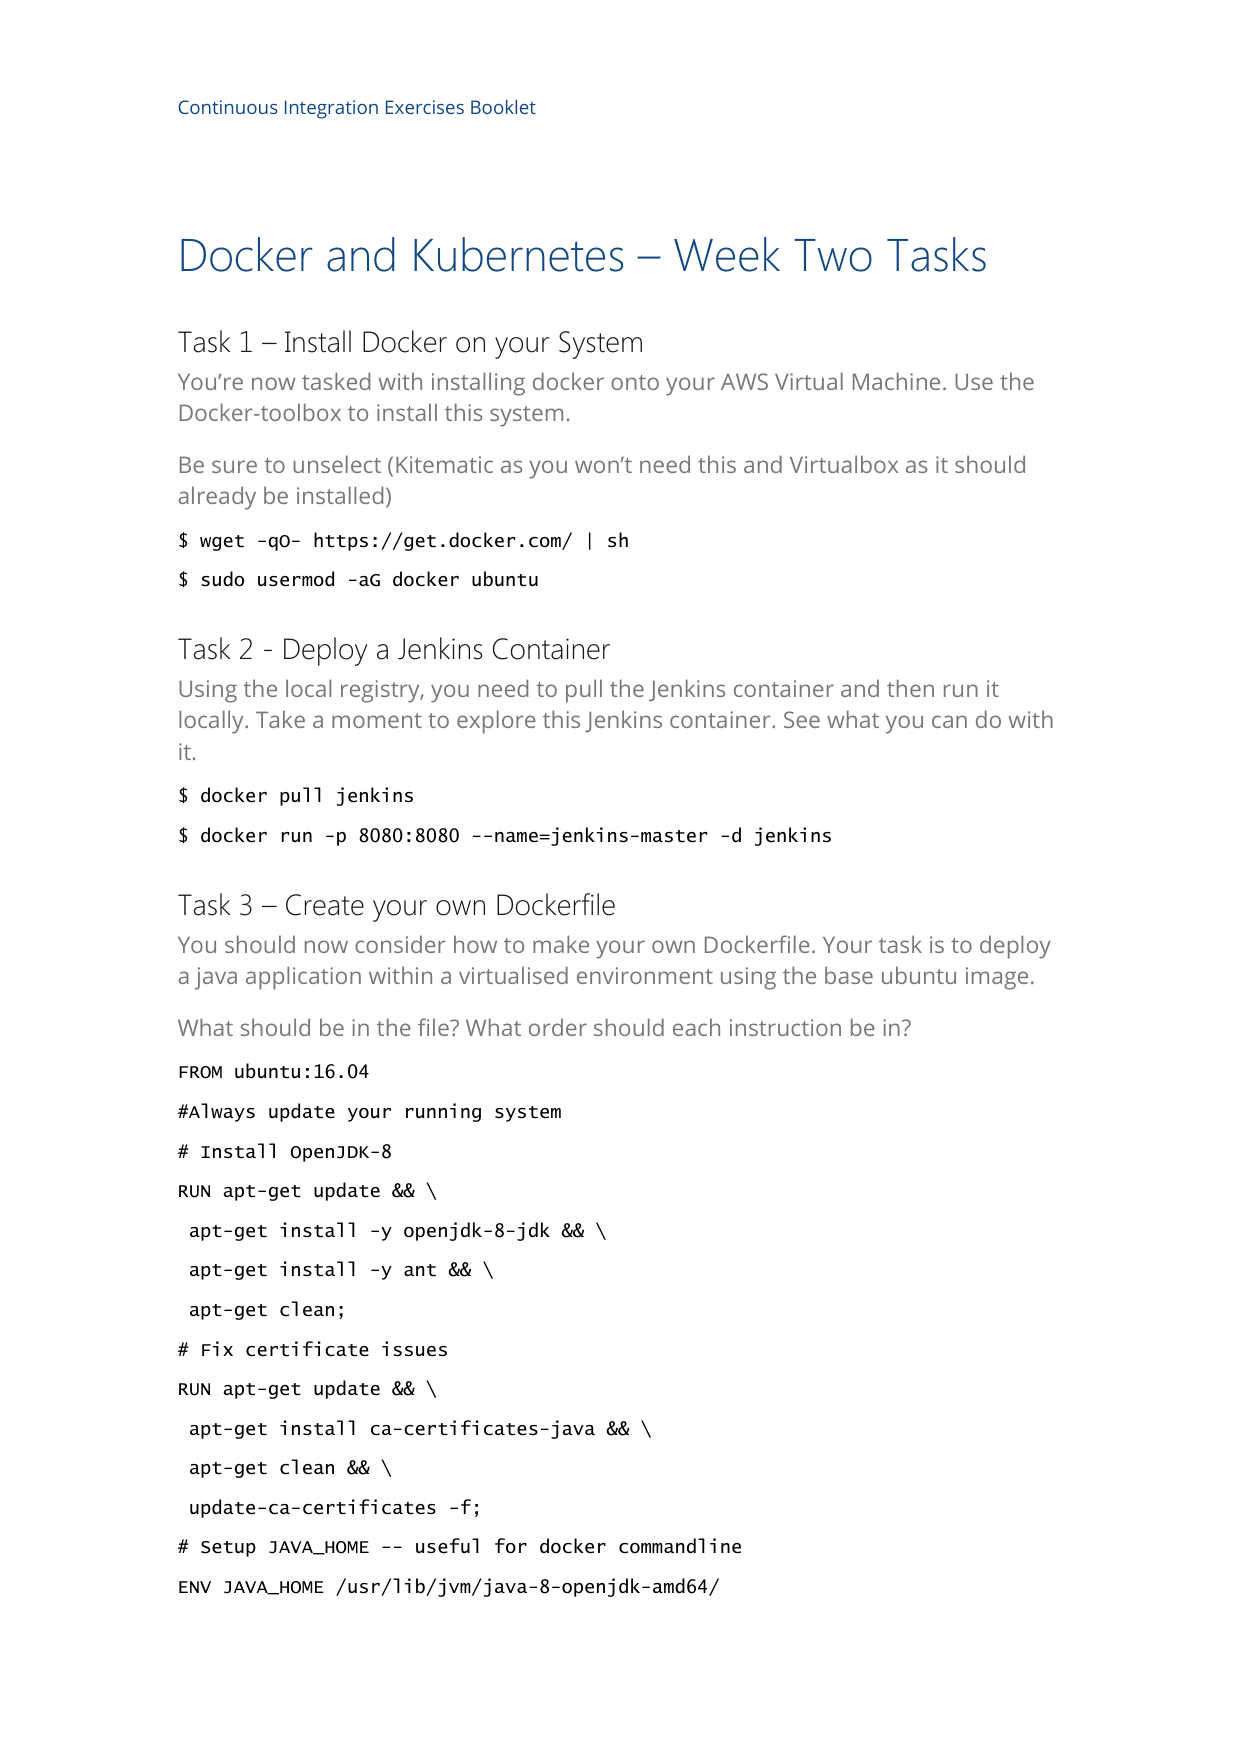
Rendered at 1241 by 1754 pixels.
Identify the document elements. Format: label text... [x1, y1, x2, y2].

text # Fix certificate issues [177, 1341, 1063, 1360]
text You’re now tasked with installing docker onto your AWS Virtual Machine. Use the Docker-toolbox to install this system. [177, 366, 1063, 428]
text ENV JAVA_HOME /usr/lib/jvm/java-8-openjdk-amd64/ [177, 1579, 1063, 1597]
subtitle Task 1 – Install Docker on your System [177, 321, 1063, 359]
text update-ca-certificates -f; [177, 1499, 1063, 1518]
text $ docker pull jenkins [177, 788, 1063, 807]
text apt-get clean; [177, 1302, 1063, 1320]
subtitle Task 3 – Create your own Dockerfile [177, 884, 1063, 922]
text Be sure to unselect (Kitematic as you won’t need this and Virtualbox as it should already be installed) [177, 449, 1063, 511]
text $ wget -qO- https://get.docker.com/ | sh [177, 532, 1063, 551]
text What should be in the file? What order should each instruction be in? [177, 1012, 1063, 1043]
text apt-get install -y ant && \ [177, 1262, 1063, 1281]
text apt-get install ca-certificates-java && \ [177, 1420, 1063, 1439]
subtitle Docker and Kubernetes – Week Two Tasks [177, 222, 1063, 283]
text # Install OpenJDK-8 [177, 1143, 1063, 1162]
text #Always update your running system [177, 1104, 1063, 1122]
text You should now consider how to make your own Dockerfile. Your task is to deploy a java application within a virtualised environment using the base ubuntu image. [177, 929, 1063, 991]
text apt-get install -y openjdk-8-jdk && \ [177, 1222, 1063, 1241]
text RUN apt-get update && \ [177, 1381, 1063, 1399]
text # Setup JAVA_HOME -- useful for docker commandline [177, 1539, 1063, 1558]
text Using the local registry, you need to pull the Jenkins container and then run it locally. Take a moment to explore this Jenkins container. See what you can do with it. [177, 673, 1063, 767]
subtitle Task 2 - Deploy a Jenkins Container [177, 628, 1063, 667]
text RUN apt-get update && \ [177, 1183, 1063, 1202]
text $ sudo usermod -aG docker ubuntu [177, 572, 1063, 591]
text FROM ubuntu:16.04 [177, 1064, 1063, 1083]
text $ docker run -p 8080:8080 --name=jenkins-master -d jenkins [177, 827, 1063, 846]
text apt-get clean && \ [177, 1460, 1063, 1479]
